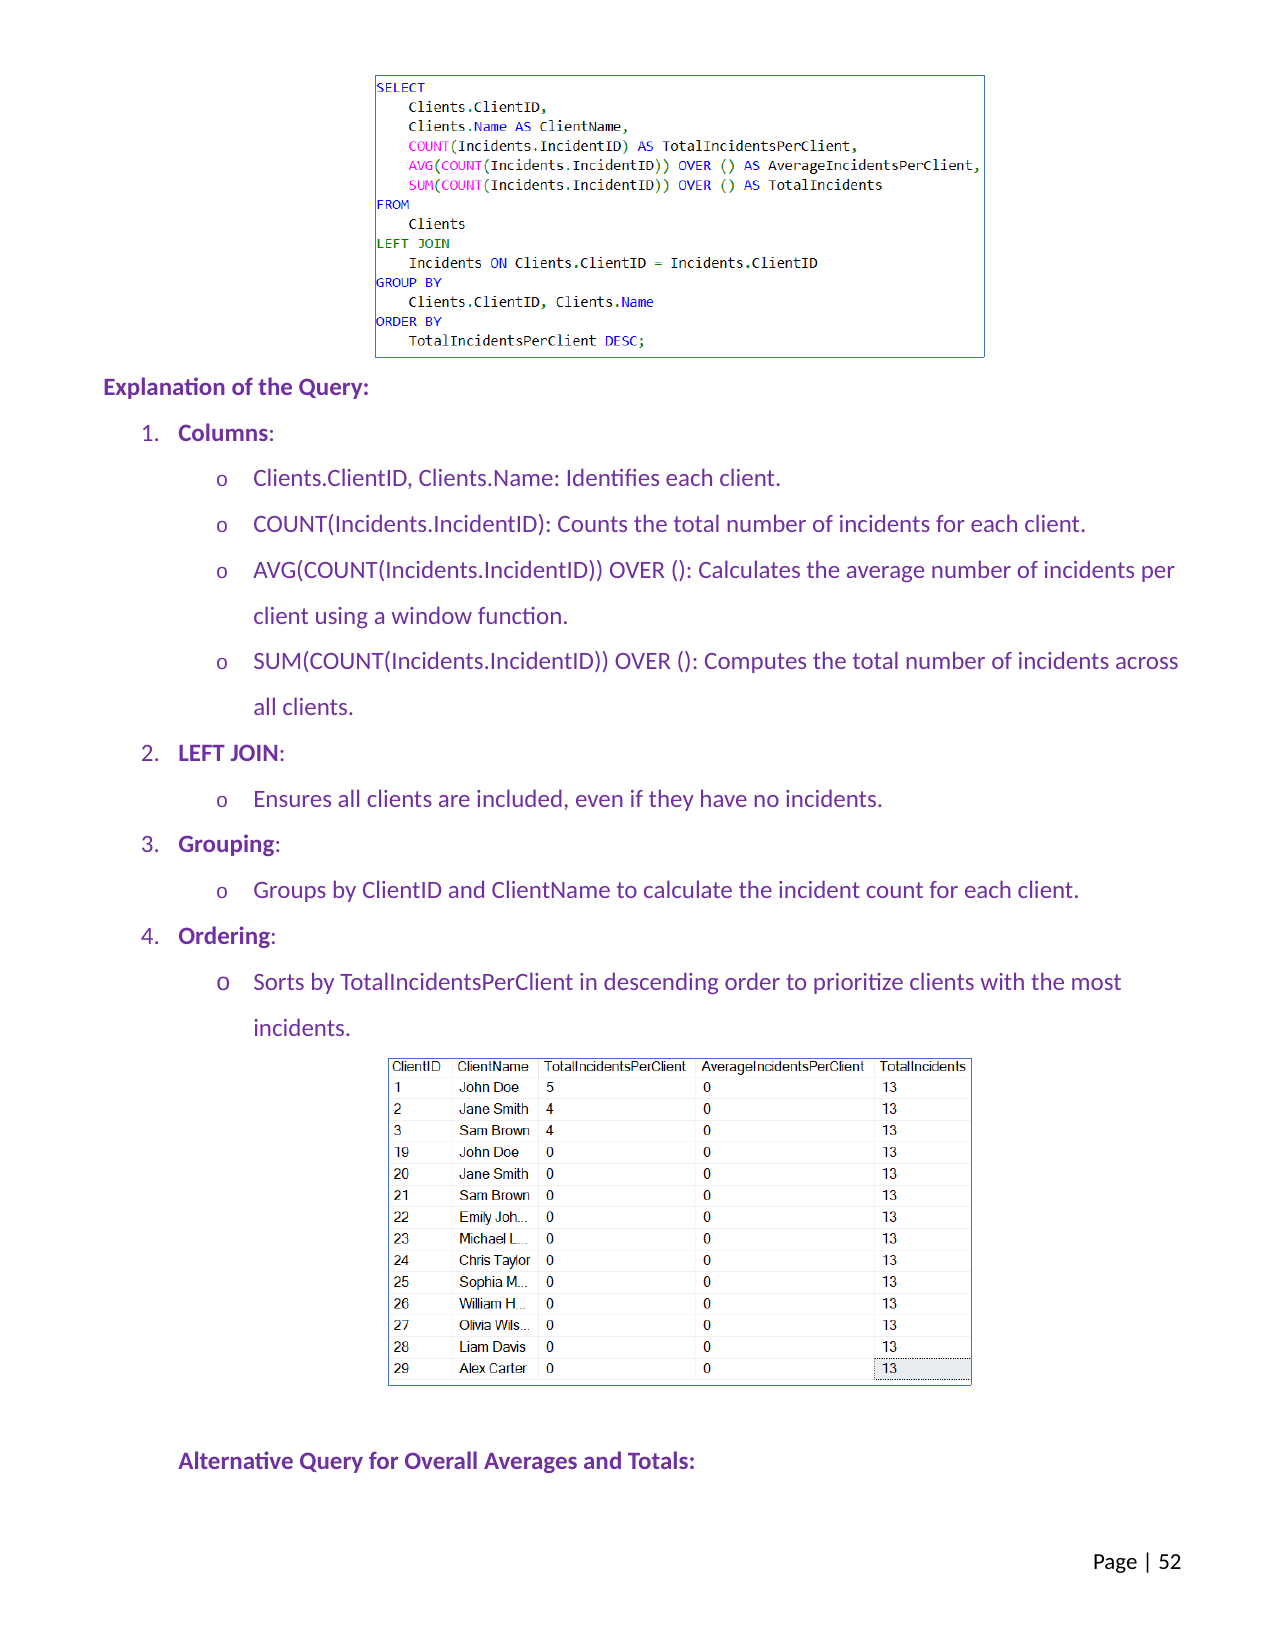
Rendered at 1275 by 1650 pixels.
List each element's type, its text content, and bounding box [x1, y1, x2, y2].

text Explanation of the Query: [103, 371, 1181, 402]
list Columns: [141, 417, 1181, 447]
list Ensures all clients are included, even if they have no incidents. [216, 783, 1181, 813]
picture [376, 76, 984, 357]
list COUNT(Incidents.IncidentID): Counts the total number of incidents for each client. [216, 508, 1181, 539]
list Groups by ClientID and ClientName to calculate the incident count for each client. [216, 874, 1181, 905]
picture [389, 1059, 971, 1385]
list LEFT JOIN: [141, 737, 1181, 767]
list AVG(COUNT(Incidents.IncidentID)) OVER (): Calculates the average number of incidents per client using a window function. [216, 554, 1181, 630]
text Alternative Query for Overall Averages and Totals: [103, 1445, 1181, 1475]
list SUM(COUNT(Incidents.IncidentID)) OVER (): Computes the total number of incidents across all clients. [216, 646, 1181, 722]
list Ordering: [141, 920, 1181, 950]
list Sorts by TotalIncidentsPerClient in descending order to prioritize clients with the most incidents. [216, 966, 1181, 1043]
list Clients.ClientID, Clients.Name: Identifies each client. [216, 463, 1181, 493]
list Grouping: [141, 828, 1181, 859]
